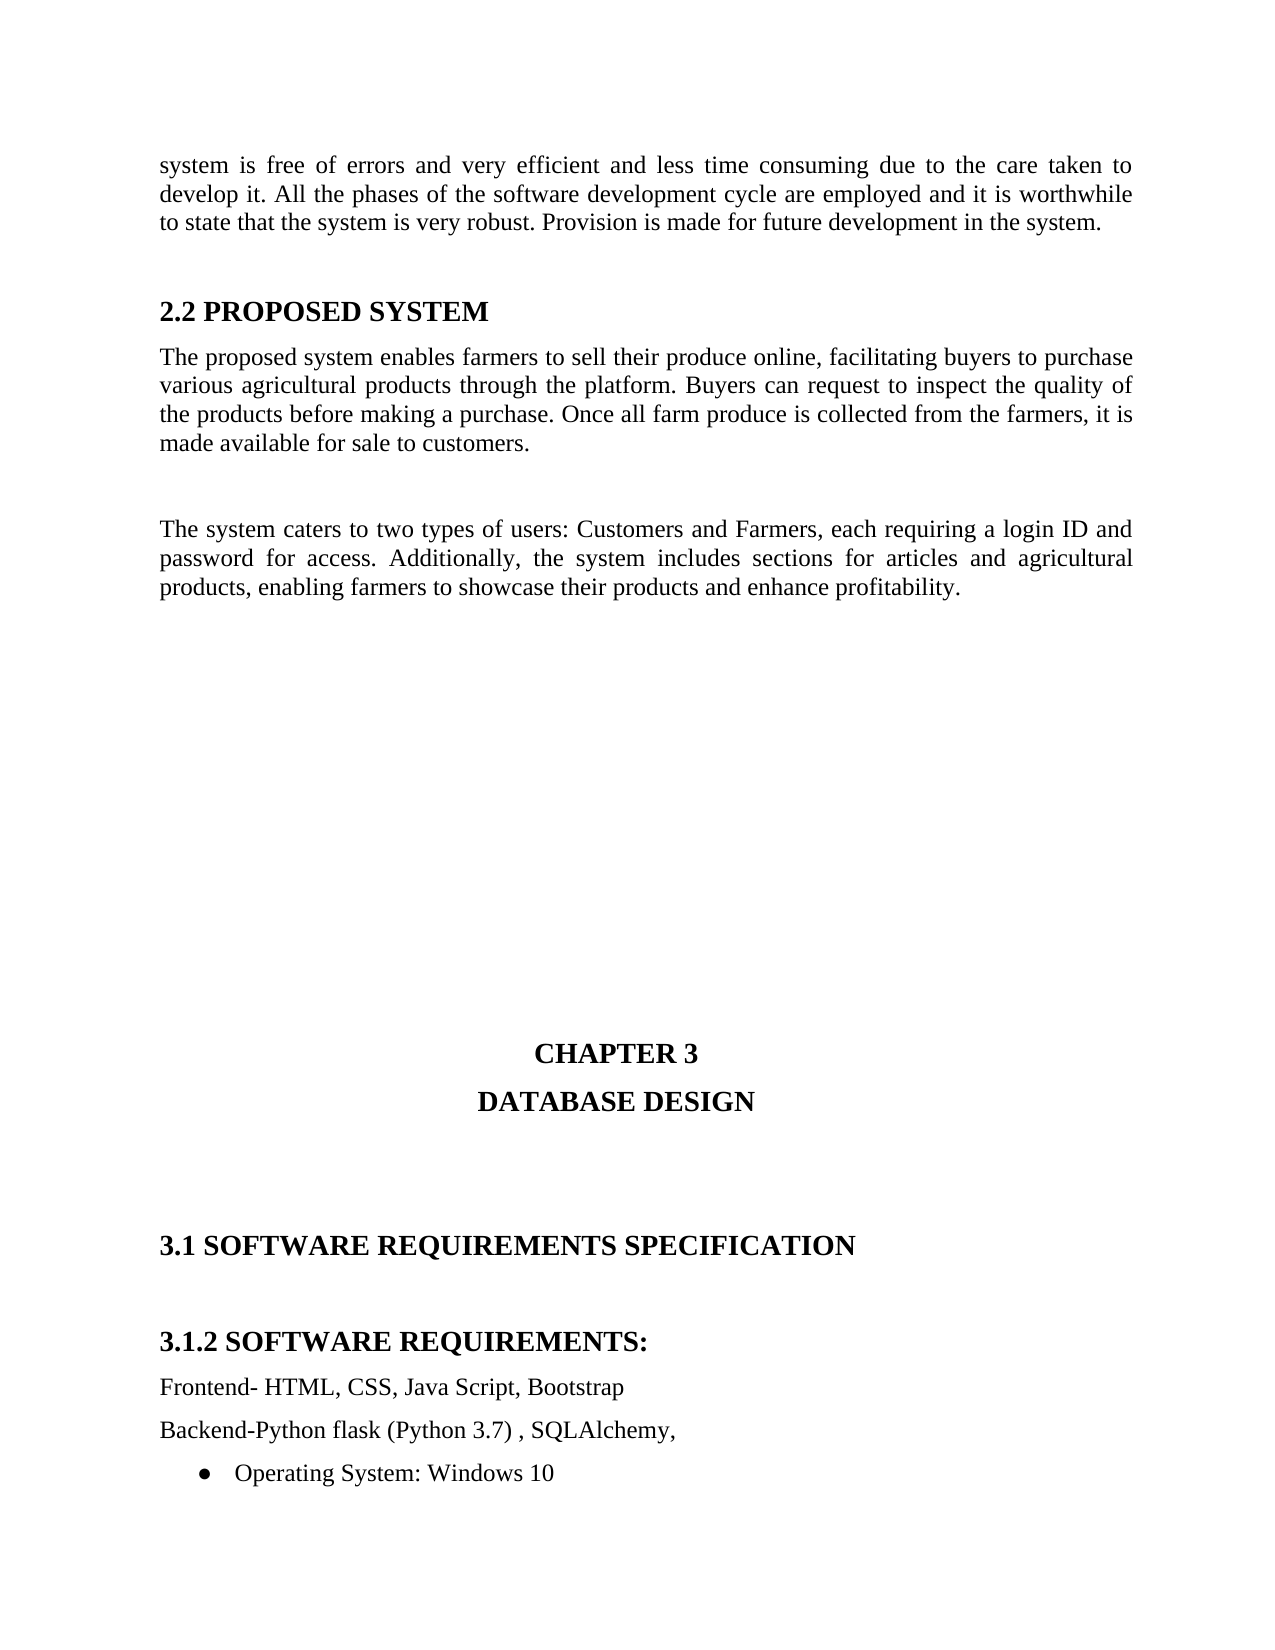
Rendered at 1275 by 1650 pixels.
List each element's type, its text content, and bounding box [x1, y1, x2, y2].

list Operating System: Windows 10 [197, 1458, 987, 1487]
text 3.1 SOFTWARE REQUIREMENTS SPECIFICATION [159, 1228, 987, 1262]
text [159, 150, 1134, 236]
text The system caters to two types of users: Customers and Farmers, each requiring a login ID and password for access. Additionally, the system includes sections for articles and agricultural products, enabling farmers to showcase their products and enhance profitability. [159, 514, 1134, 600]
text CHAPTER 3 [245, 1036, 987, 1070]
text Backend-Python flask (Python 3.7) , SQLAlchemy, [159, 1415, 987, 1444]
text DATABASE DESIGN [245, 1084, 987, 1118]
text 3.1.2 SOFTWARE REQUIREMENTS: [159, 1324, 987, 1357]
text The proposed system enables farmers to sell their produce online, facilitating buyers to purchase various agricultural products through the platform. Buyers can request to inspect the quality of the products before making a purchase. Once all farm produce is collected from the farmers, it is made available for sale to customers. [159, 342, 1134, 457]
text 2.2 PROPOSED SYSTEM [159, 294, 1134, 327]
text Frontend- HTML, CSS, Java Script, Bootstrap [159, 1372, 987, 1401]
